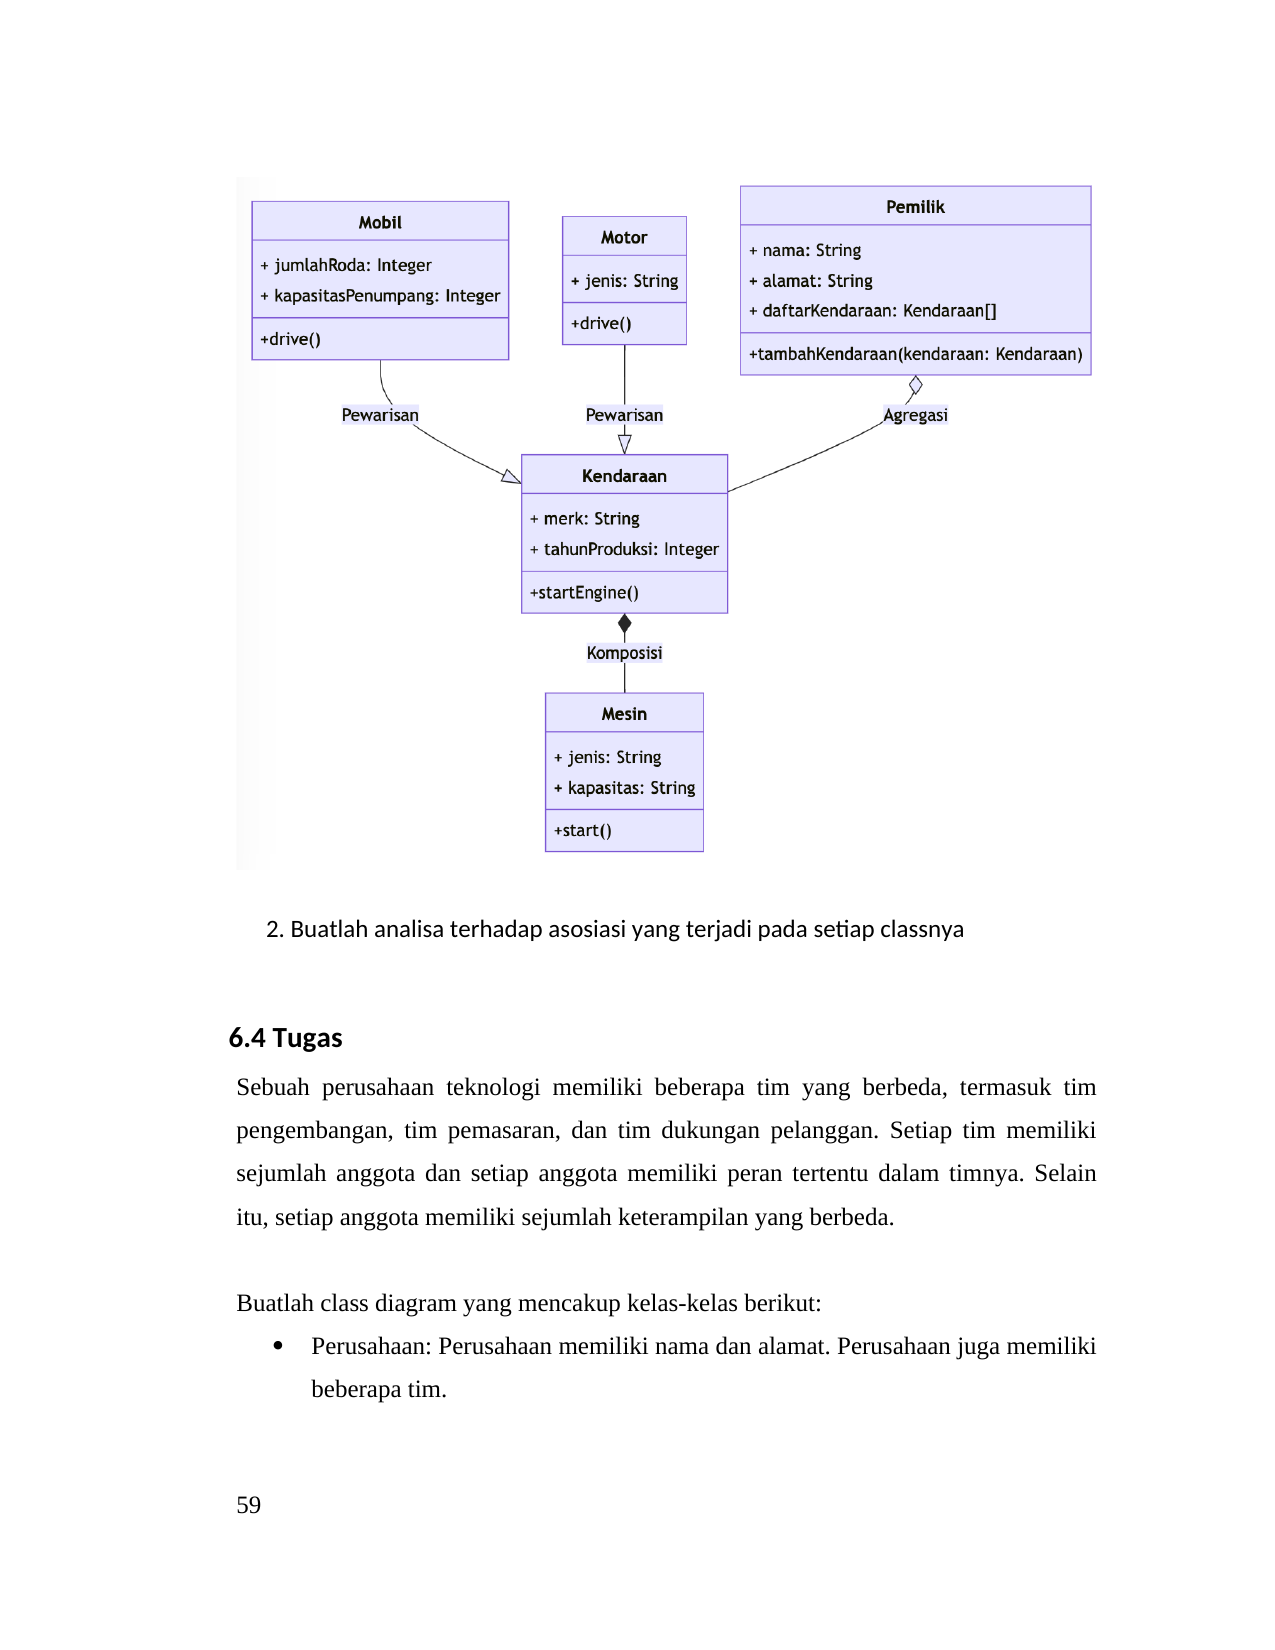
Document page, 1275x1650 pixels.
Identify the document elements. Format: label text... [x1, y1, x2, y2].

list Perusahaan: Perusahaan memiliki nama dan alamat. Perusahaan juga memiliki beberapa tim. [274, 1331, 1098, 1403]
list 2. Buatlah analisa terhadap asosiasi yang terjadi pada setiap classnya [266, 913, 1098, 944]
text Sebuah perusahaan teknologi memiliki beberapa tim yang berbeda, termasuk tim pengembangan, tim pemasaran, dan tim dukungan pelanggan. Setiap tim memiliki sejumlah anggota dan setiap anggota memiliki peran tertentu dalam timnya. Selain itu, setiap anggota memiliki sejumlah keterampilan yang berbeda. [236, 1072, 1098, 1230]
subtitle Tugas [228, 1019, 1098, 1054]
text Buatlah class diagram yang mencakup kelas-kelas berikut: [236, 1288, 1098, 1317]
picture [236, 177, 1098, 870]
